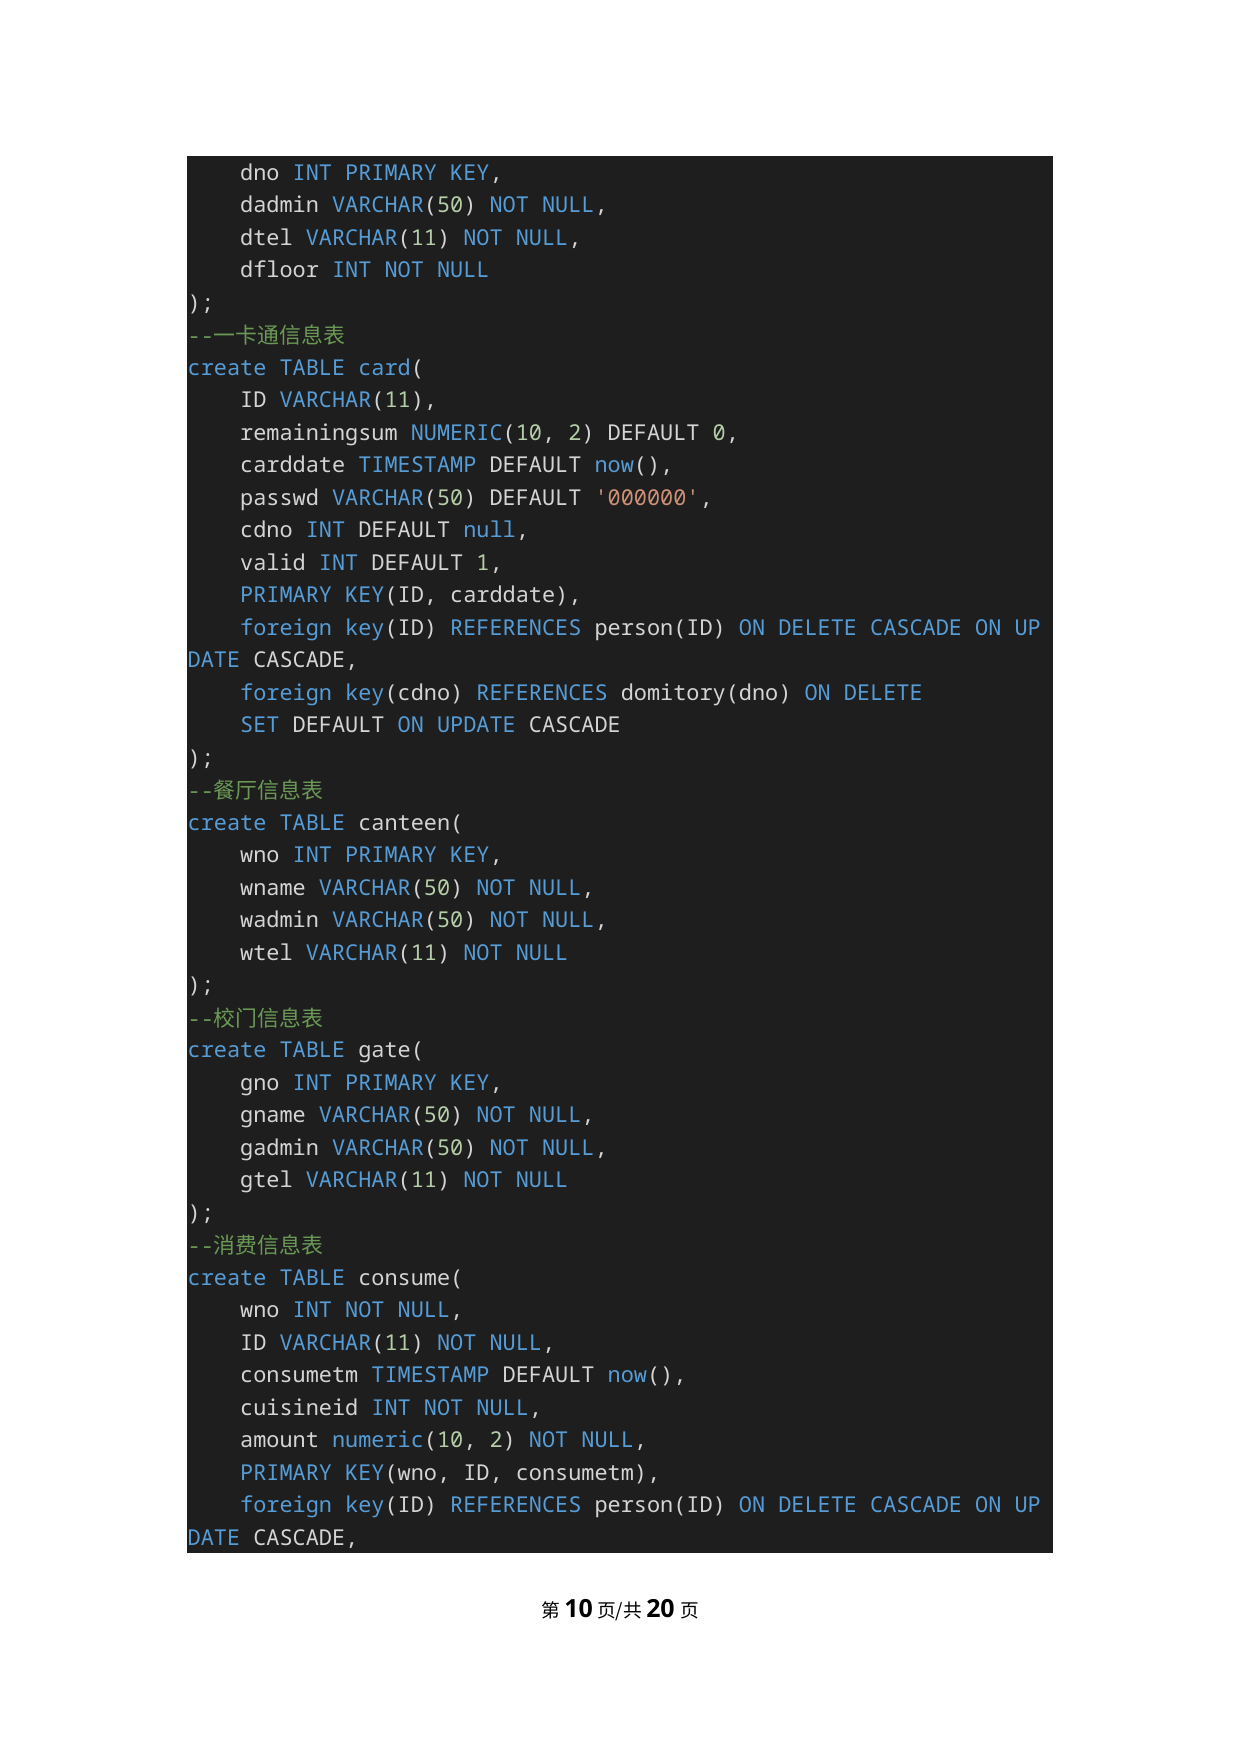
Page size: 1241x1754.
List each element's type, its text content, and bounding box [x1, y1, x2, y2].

text --餐厅信息表 [187, 773, 1053, 806]
text --校门信息表 [187, 1001, 1053, 1033]
text PRIMARY KEY(ID, carddate), [187, 578, 1053, 611]
text dno INT PRIMARY KEY, [187, 156, 1053, 188]
text --消费信息表 [187, 1228, 1053, 1261]
text gname VARCHAR(50) NOT NULL, [187, 1098, 1053, 1131]
text SET DEFAULT ON UPDATE CASCADE [187, 708, 1053, 741]
text foreign key(ID) REFERENCES person(ID) ON DELETE CASCADE ON UPDATE CASCADE, [187, 1488, 1053, 1553]
text ); [187, 286, 1053, 318]
text foreign key(ID) REFERENCES person(ID) ON DELETE CASCADE ON UPDATE CASCADE, [187, 611, 1053, 676]
text amount numeric(10, 2) NOT NULL, [187, 1423, 1053, 1456]
text create TABLE canteen( [187, 806, 1053, 838]
text dfloor INT NOT NULL [187, 253, 1053, 286]
text cuisineid INT NOT NULL, [187, 1391, 1053, 1423]
text create TABLE card( [187, 351, 1053, 383]
text remainingsum NUMERIC(10, 2) DEFAULT 0, [187, 416, 1053, 448]
text create TABLE gate( [187, 1033, 1053, 1066]
text ); [187, 741, 1053, 773]
text ); [187, 1196, 1053, 1228]
text gadmin VARCHAR(50) NOT NULL, [187, 1131, 1053, 1163]
text foreign key(cdno) REFERENCES domitory(dno) ON DELETE [187, 676, 1053, 708]
text wno INT PRIMARY KEY, [187, 838, 1053, 871]
text wadmin VARCHAR(50) NOT NULL, [187, 903, 1053, 936]
text valid INT DEFAULT 1, [187, 546, 1053, 578]
text --一卡通信息表 [187, 318, 1053, 351]
text wno INT NOT NULL, [187, 1293, 1053, 1326]
text ID VARCHAR(11) NOT NULL, [187, 1326, 1053, 1358]
text gtel VARCHAR(11) NOT NULL [187, 1163, 1053, 1196]
text carddate TIMESTAMP DEFAULT now(), [187, 448, 1053, 481]
text create TABLE consume( [187, 1261, 1053, 1293]
text wtel VARCHAR(11) NOT NULL [187, 936, 1053, 968]
text dadmin VARCHAR(50) NOT NULL, [187, 188, 1053, 221]
text ID VARCHAR(11), [187, 383, 1053, 416]
text wname VARCHAR(50) NOT NULL, [187, 871, 1053, 903]
text dtel VARCHAR(11) NOT NULL, [187, 221, 1053, 253]
text passwd VARCHAR(50) DEFAULT '000000', [187, 481, 1053, 513]
text gno INT PRIMARY KEY, [187, 1066, 1053, 1098]
text ); [187, 968, 1053, 1001]
text consumetm TIMESTAMP DEFAULT now(), [187, 1358, 1053, 1391]
text cdno INT DEFAULT null, [187, 513, 1053, 546]
text PRIMARY KEY(wno, ID, consumetm), [187, 1456, 1053, 1488]
